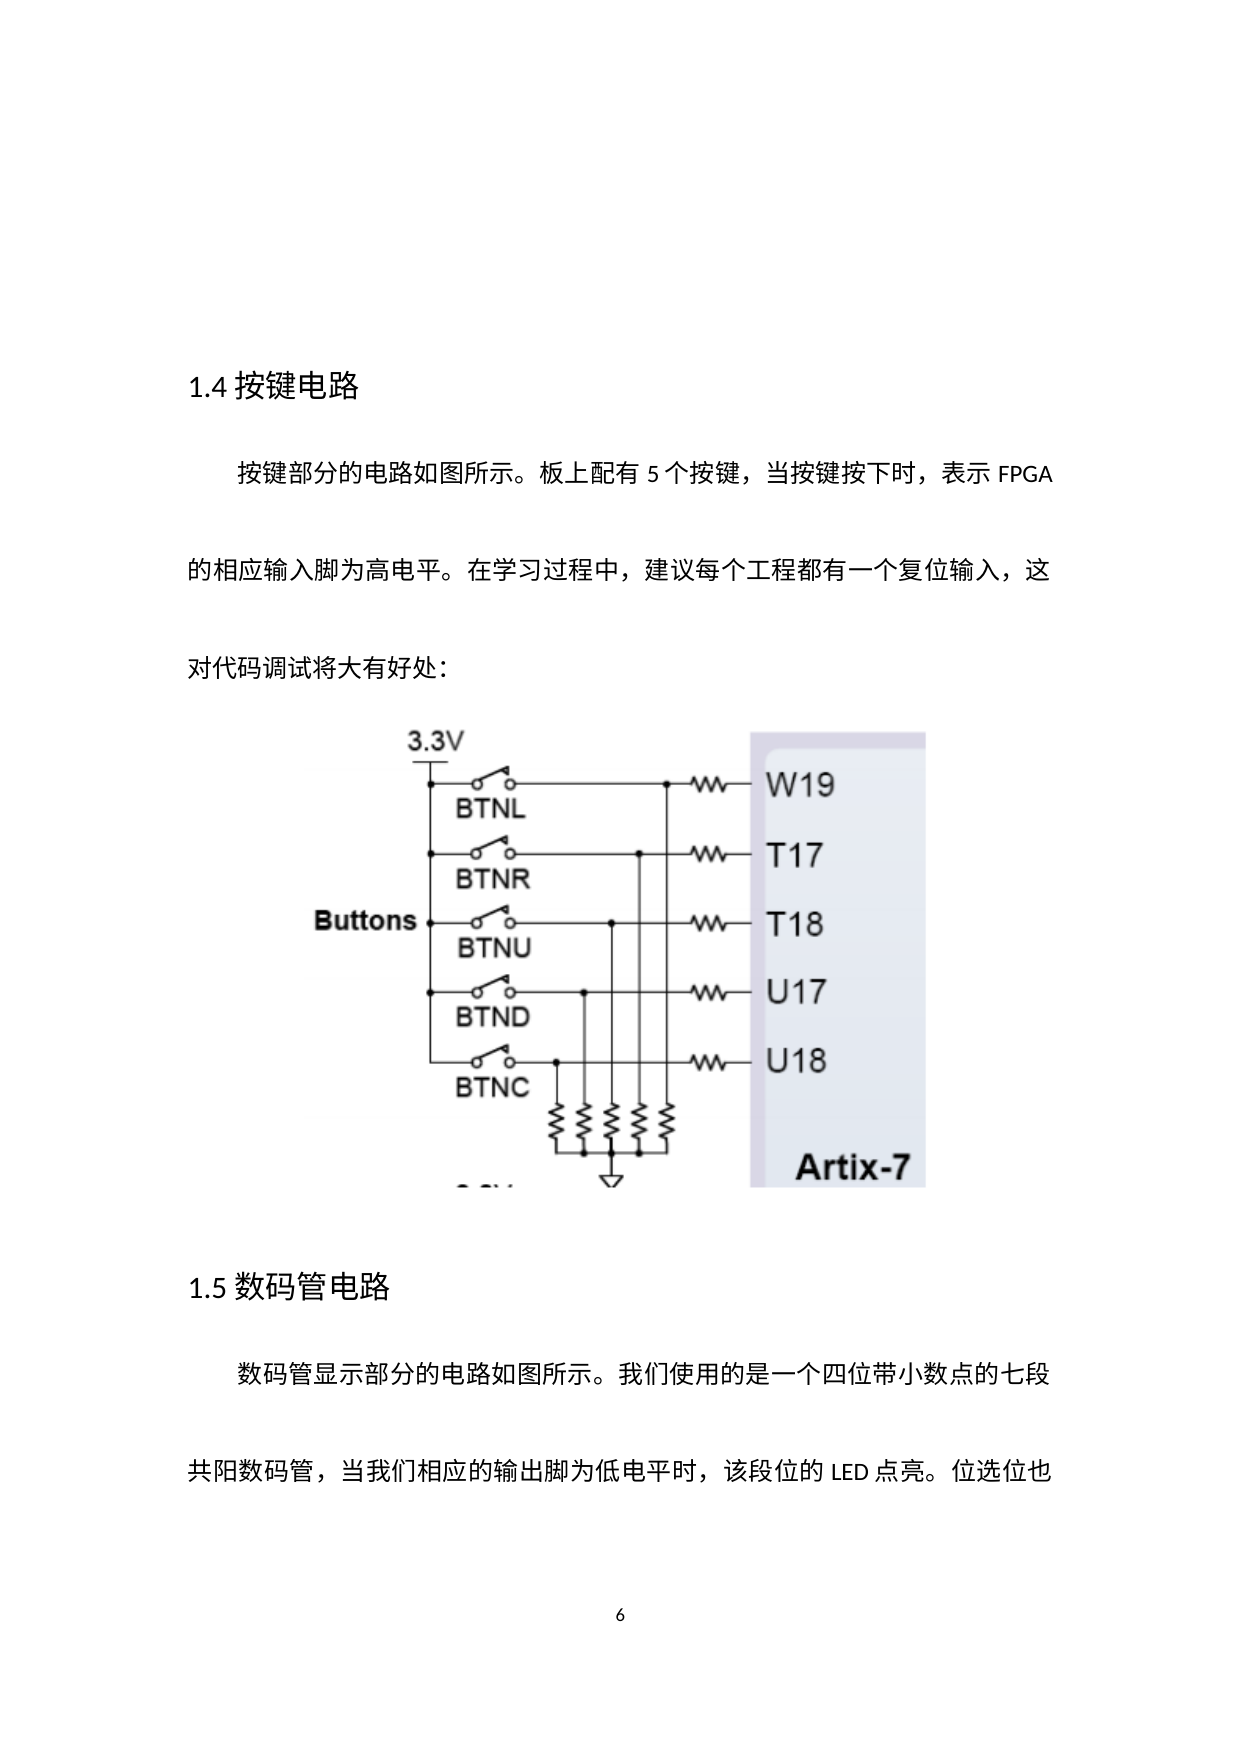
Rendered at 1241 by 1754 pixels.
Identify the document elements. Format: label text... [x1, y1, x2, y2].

text 1.5 数码管电路 [187, 1252, 1053, 1317]
text 1.4 按键电路 [187, 351, 1053, 416]
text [187, 1340, 1053, 1502]
picture [303, 716, 937, 1194]
text 按键部分的电路如图所示。板上配有5个按键，当按键按下时，表示FPGA的相应输入脚为高电平。在学习过程中，建议每个工程都有一个复位输入，这对代码调试将大有好处： [187, 439, 1053, 699]
